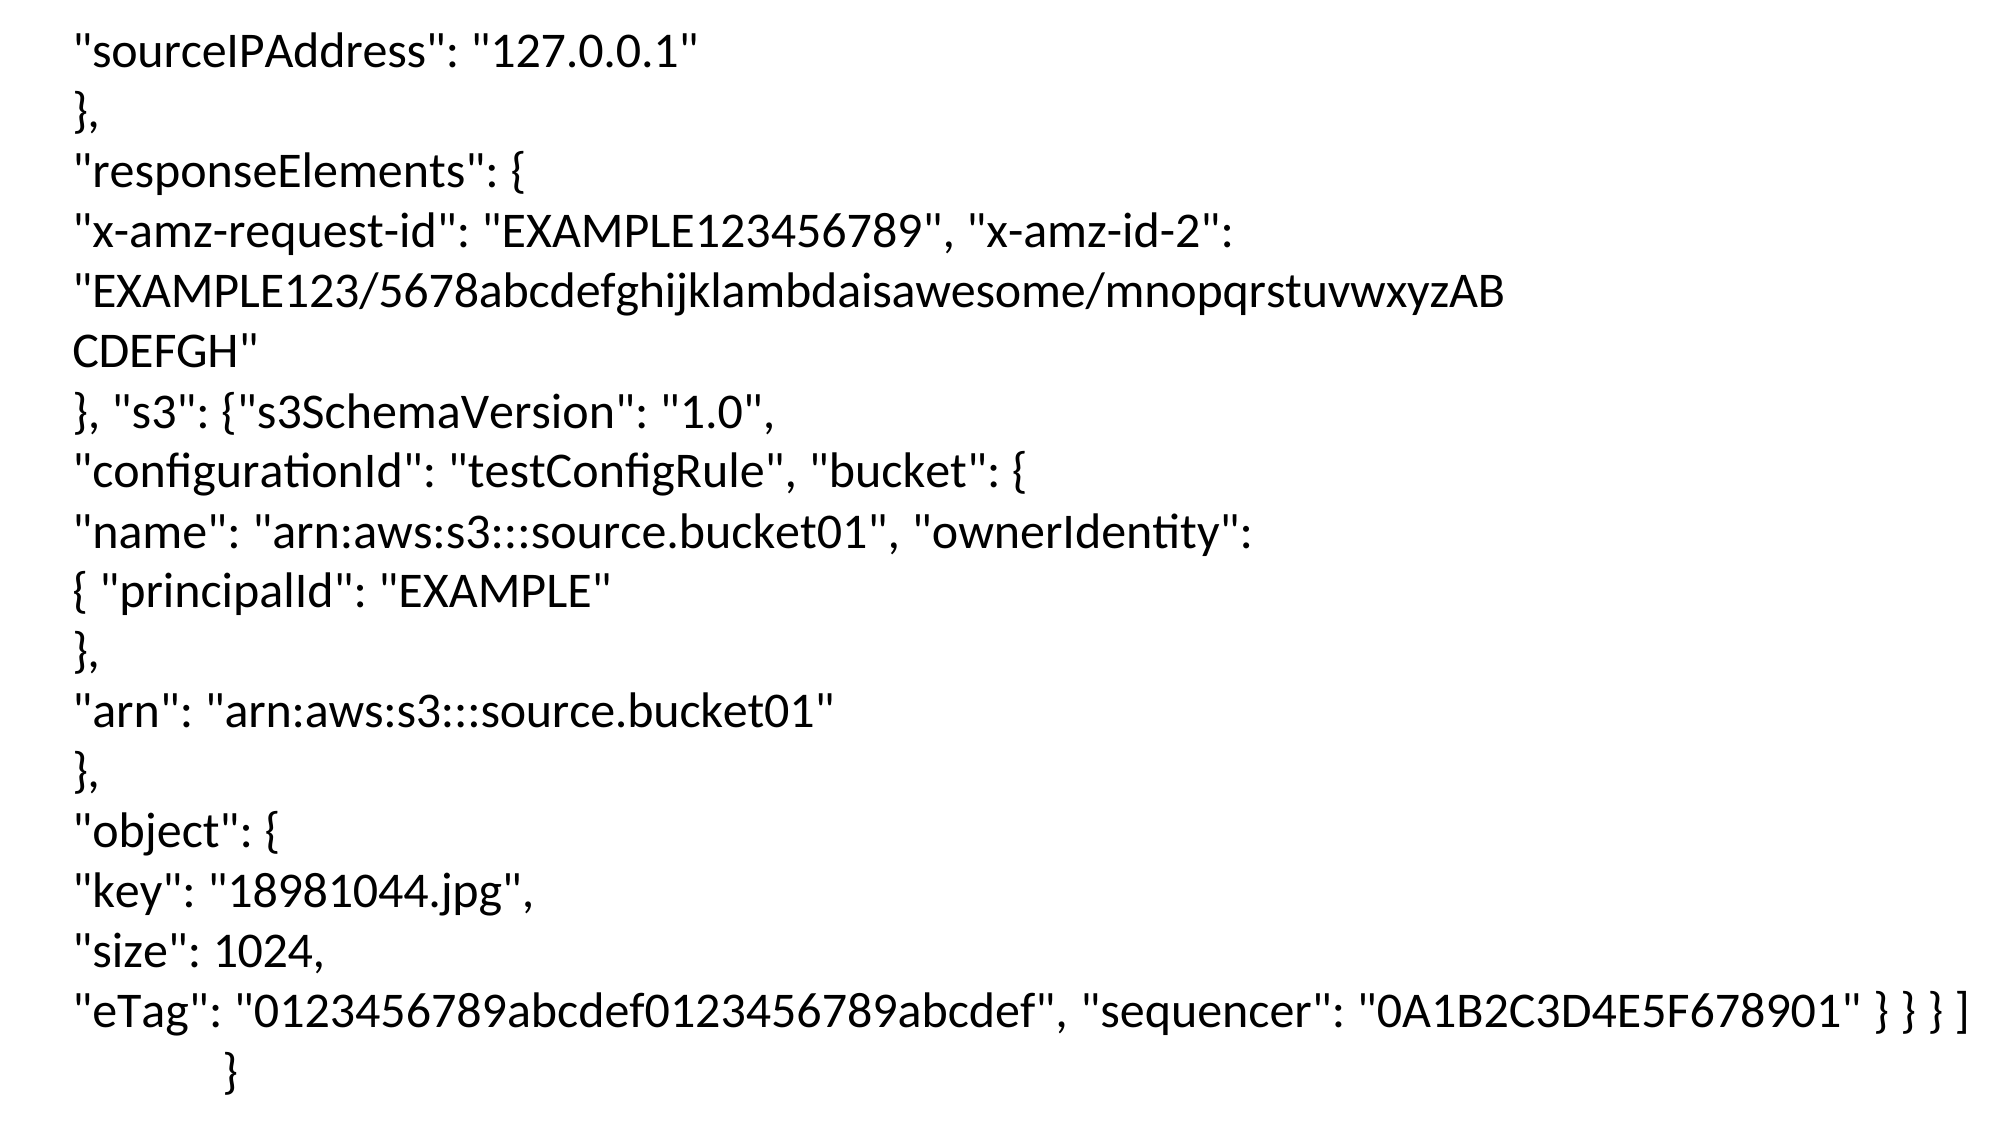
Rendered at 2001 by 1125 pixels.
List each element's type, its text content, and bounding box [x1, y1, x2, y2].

text "size": 1024, [72, 920, 1971, 980]
text "sourceIPAddress": "127.0.0.1" [72, 21, 1971, 80]
text "x-amz-request-id": "EXAMPLE123456789", "x-amz-id-2": "EXAMPLE123/5678abcdefghijklambdaisawesome/mnopqrstuvwxyzAB CDEFGH" [72, 200, 1689, 380]
text "responseElements": { [72, 140, 1971, 200]
text "key": "18981044.jpg", [72, 860, 1971, 920]
text } [222, 1040, 1971, 1101]
text }, [72, 740, 1971, 800]
text "object": { [72, 800, 1971, 860]
text "arn": "arn:aws:s3:::source.bucket01" [72, 680, 1971, 740]
text }, [72, 620, 1971, 680]
text "eTag": "0123456789abcdef0123456789abcdef", "sequencer": "0A1B2C3D4E5F678901" } } } ] [72, 980, 1971, 1040]
text "name": "arn:aws:s3:::source.bucket01", "ownerIdentity": { "principalId": "EXAMPLE" [72, 500, 1349, 620]
text }, [72, 80, 1971, 140]
text }, "s3": {"s3SchemaVersion": "1.0", "configurationId": "testConfigRule", "bucket": { [72, 380, 1139, 500]
